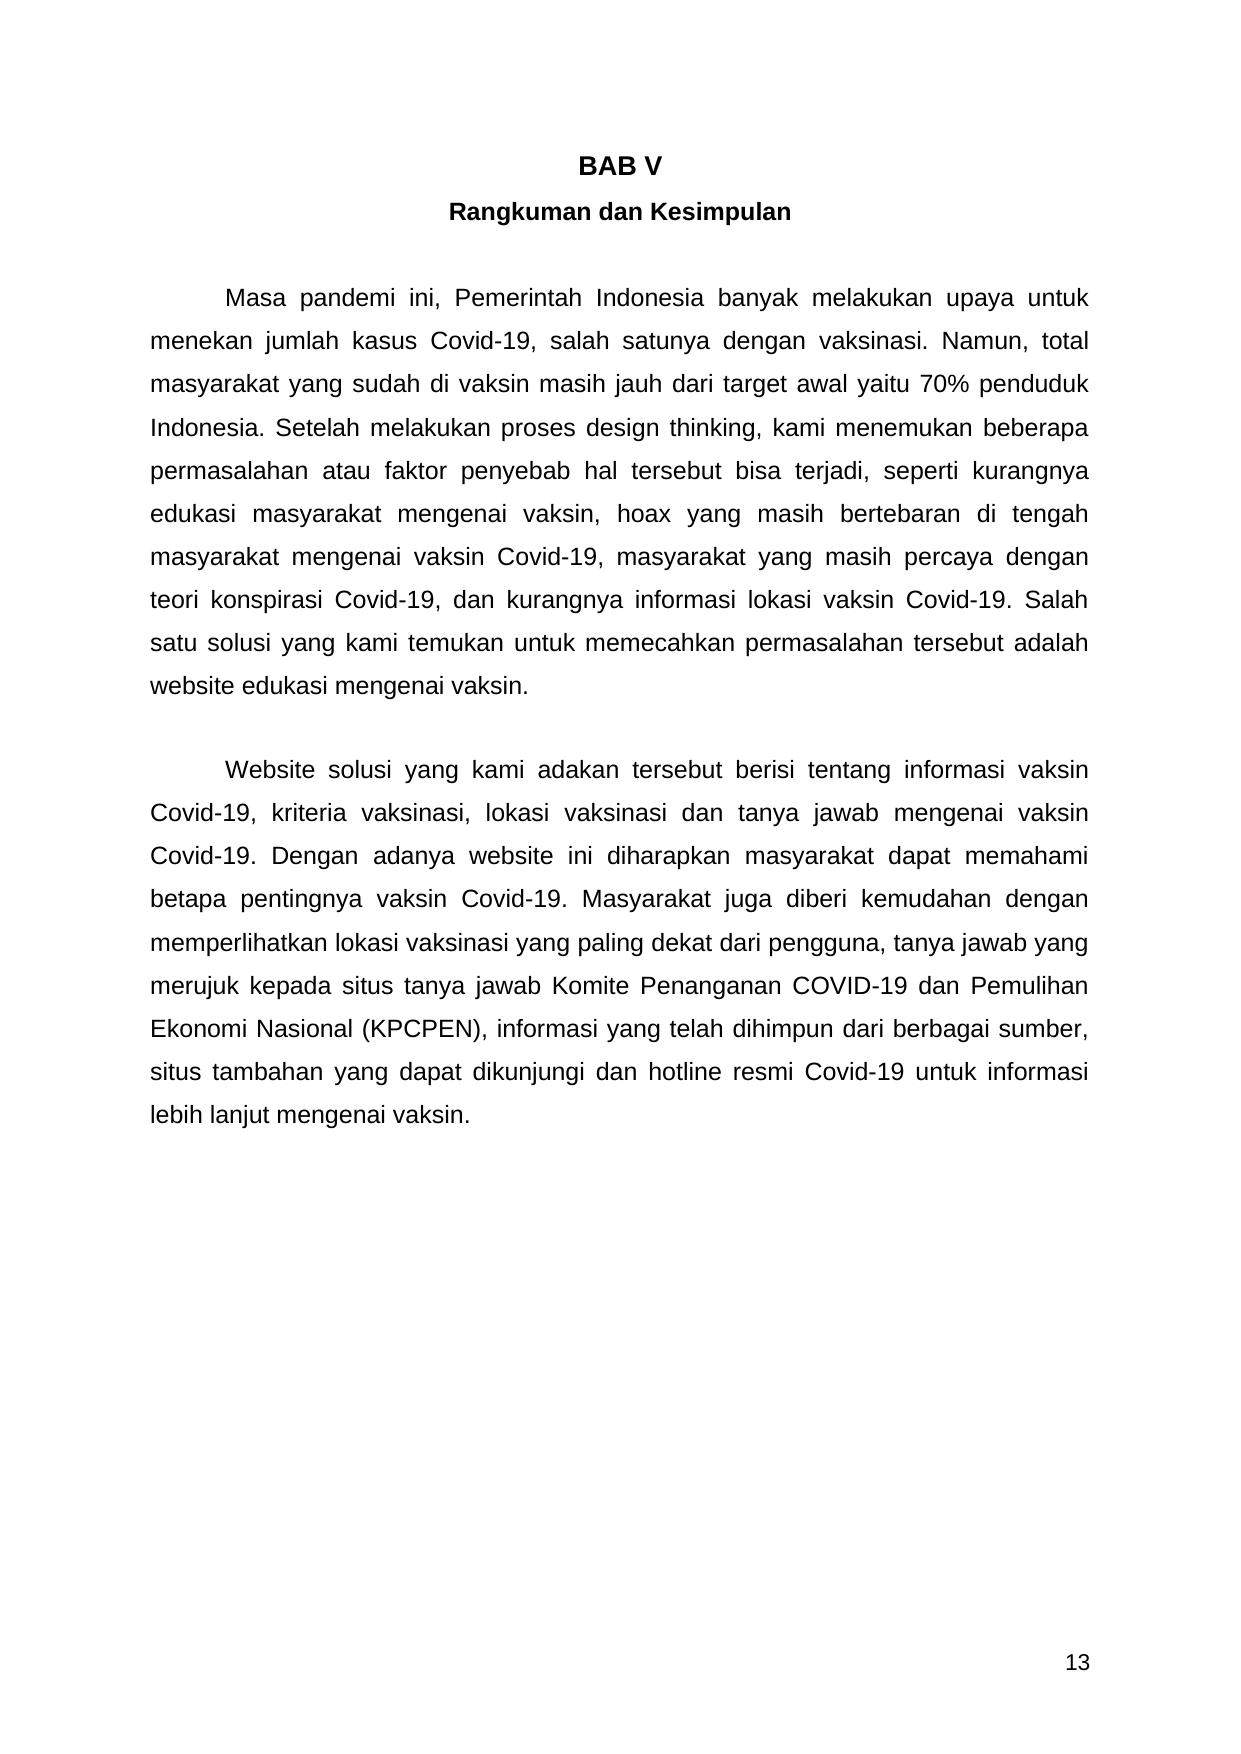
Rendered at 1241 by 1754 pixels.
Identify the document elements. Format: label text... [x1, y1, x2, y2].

text Masa pandemi ini, Pemerintah Indonesia banyak melakukan upaya untuk menekan jumlah kasus Covid-19, salah satunya dengan vaksinasi. Namun, total masyarakat yang sudah di vaksin masih jauh dari target awal yaitu 70% penduduk Indonesia. Setelah melakukan proses design thinking, kami menemukan beberapa permasalahan atau faktor penyebab hal tersebut bisa terjadi, seperti kurangnya edukasi masyarakat mengenai vaksin, hoax yang masih bertebaran di tengah masyarakat mengenai vaksin Covid-19, masyarakat yang masih percaya dengan teori konspirasi Covid-19, dan kurangnya informasi lokasi vaksin Covid-19. Salah satu solusi yang kami temukan untuk memecahkan permasalahan tersebut adalah website edukasi mengenai vaksin. [150, 283, 1090, 700]
subtitle BAB V [150, 150, 1090, 181]
text Rangkuman dan Kesimpulan [150, 197, 1090, 226]
text Website solusi yang kami adakan tersebut berisi tentang informasi vaksin Covid-19, kriteria vaksinasi, lokasi vaksinasi dan tanya jawab mengenai vaksin Covid-19. Dengan adanya website ini diharapkan masyarakat dapat memahami betapa pentingnya vaksin Covid-19. Masyarakat juga diberi kemudahan dengan memperlihatkan lokasi vaksinasi yang paling dekat dari pengguna, tanya jawab yang merujuk kepada situs tanya jawab Komite Penanganan COVID-19 dan Pemulihan Ekonomi Nasional (KPCPEN), informasi yang telah dihimpun dari berbagai sumber, situs tambahan yang dapat dikunjungi dan hotline resmi Covid-19 untuk informasi lebih lanjut mengenai vaksin. [150, 755, 1090, 1129]
